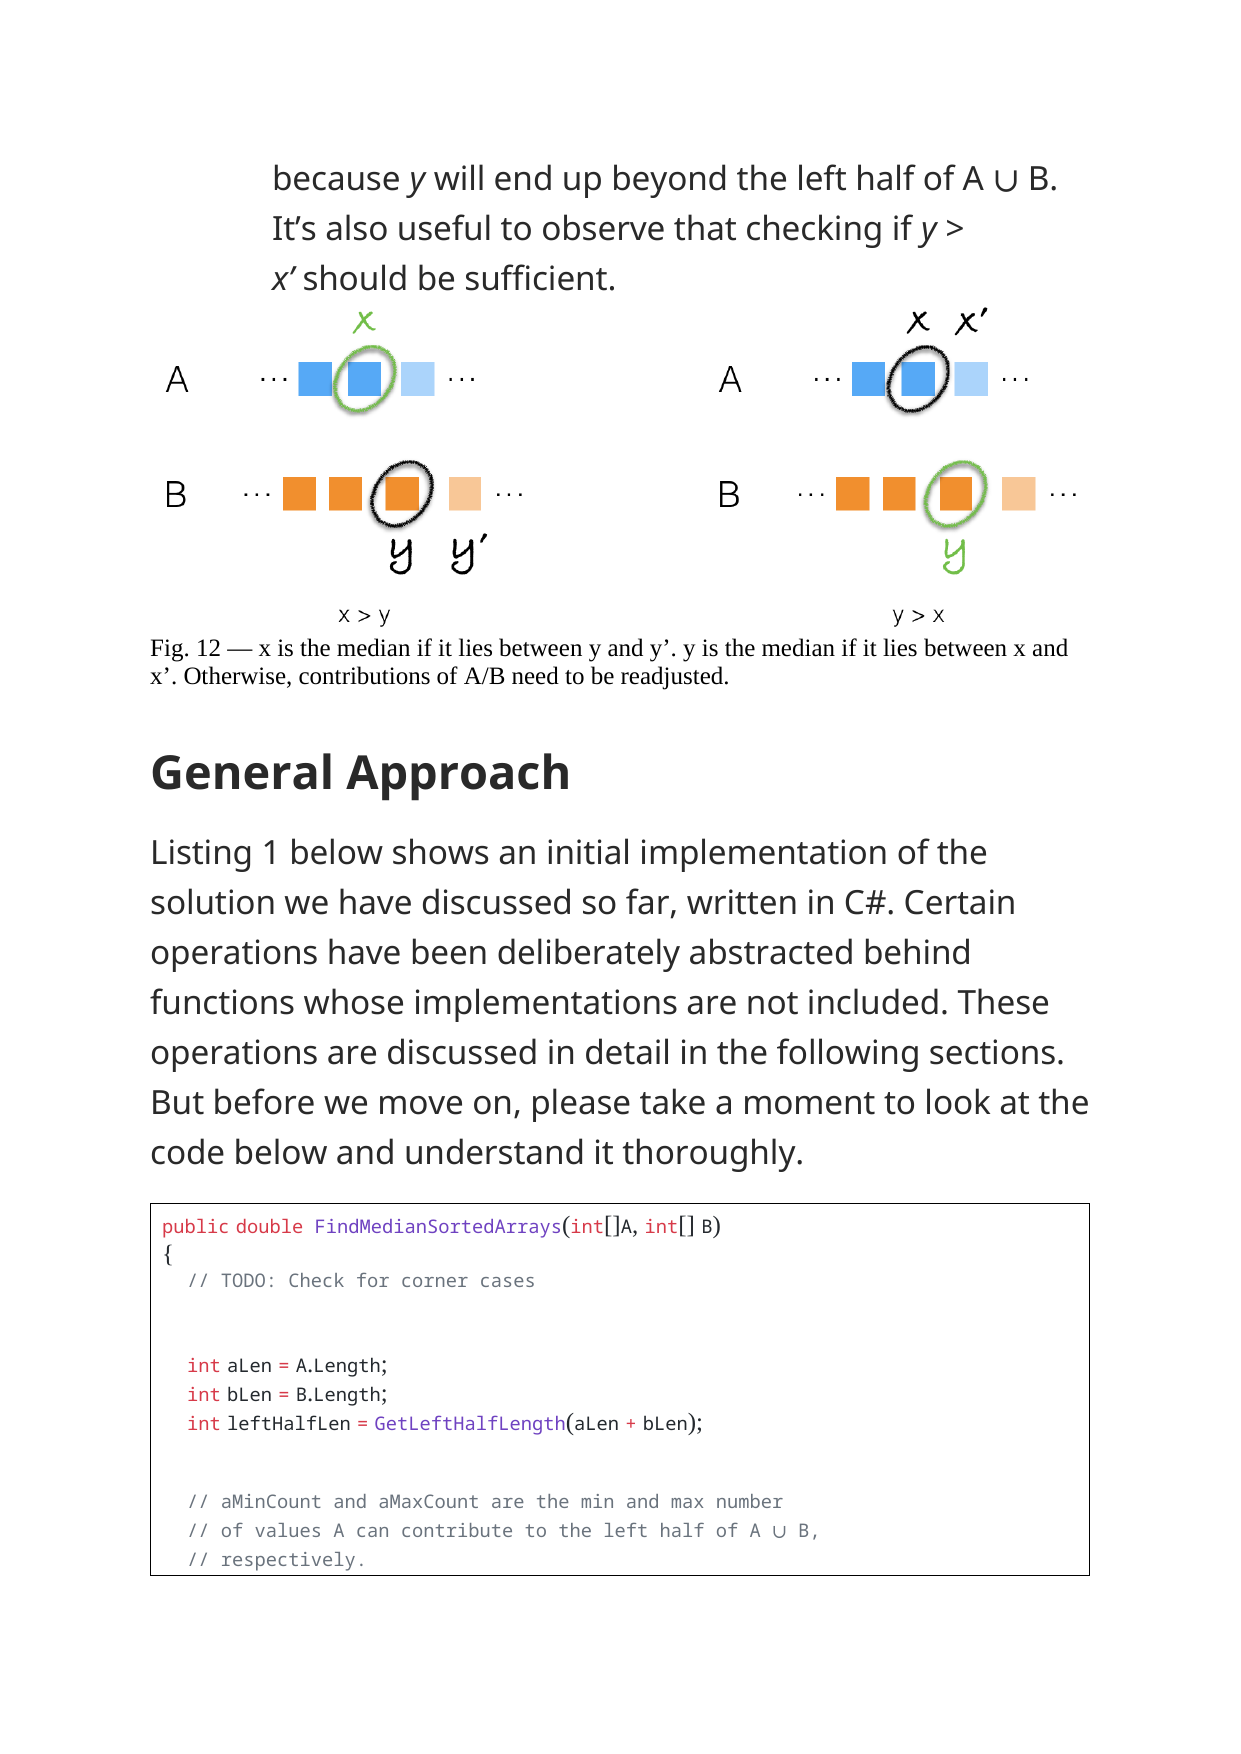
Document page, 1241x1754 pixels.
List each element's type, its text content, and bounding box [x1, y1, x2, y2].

subtitle General Approach [150, 739, 1090, 803]
text Listing 1 below shows an initial implementation of the solution we have discussed so far, written in C#. Certain operations have been deliberately abstracted behind functions whose implementations are not included. These operations are discussed in detail in the following sections. But before we move on, please take a moment to look at the code below and understand it thoroughly. [150, 824, 1090, 1174]
picture [150, 300, 1091, 633]
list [234, 150, 1090, 300]
text Fig. 12 — x is the median if it lies between y and y’. y is the median if it lies between x and x’. Otherwise, contributions of A/B need to be readjusted. [150, 633, 1090, 690]
table_header [151, 1204, 1089, 1575]
